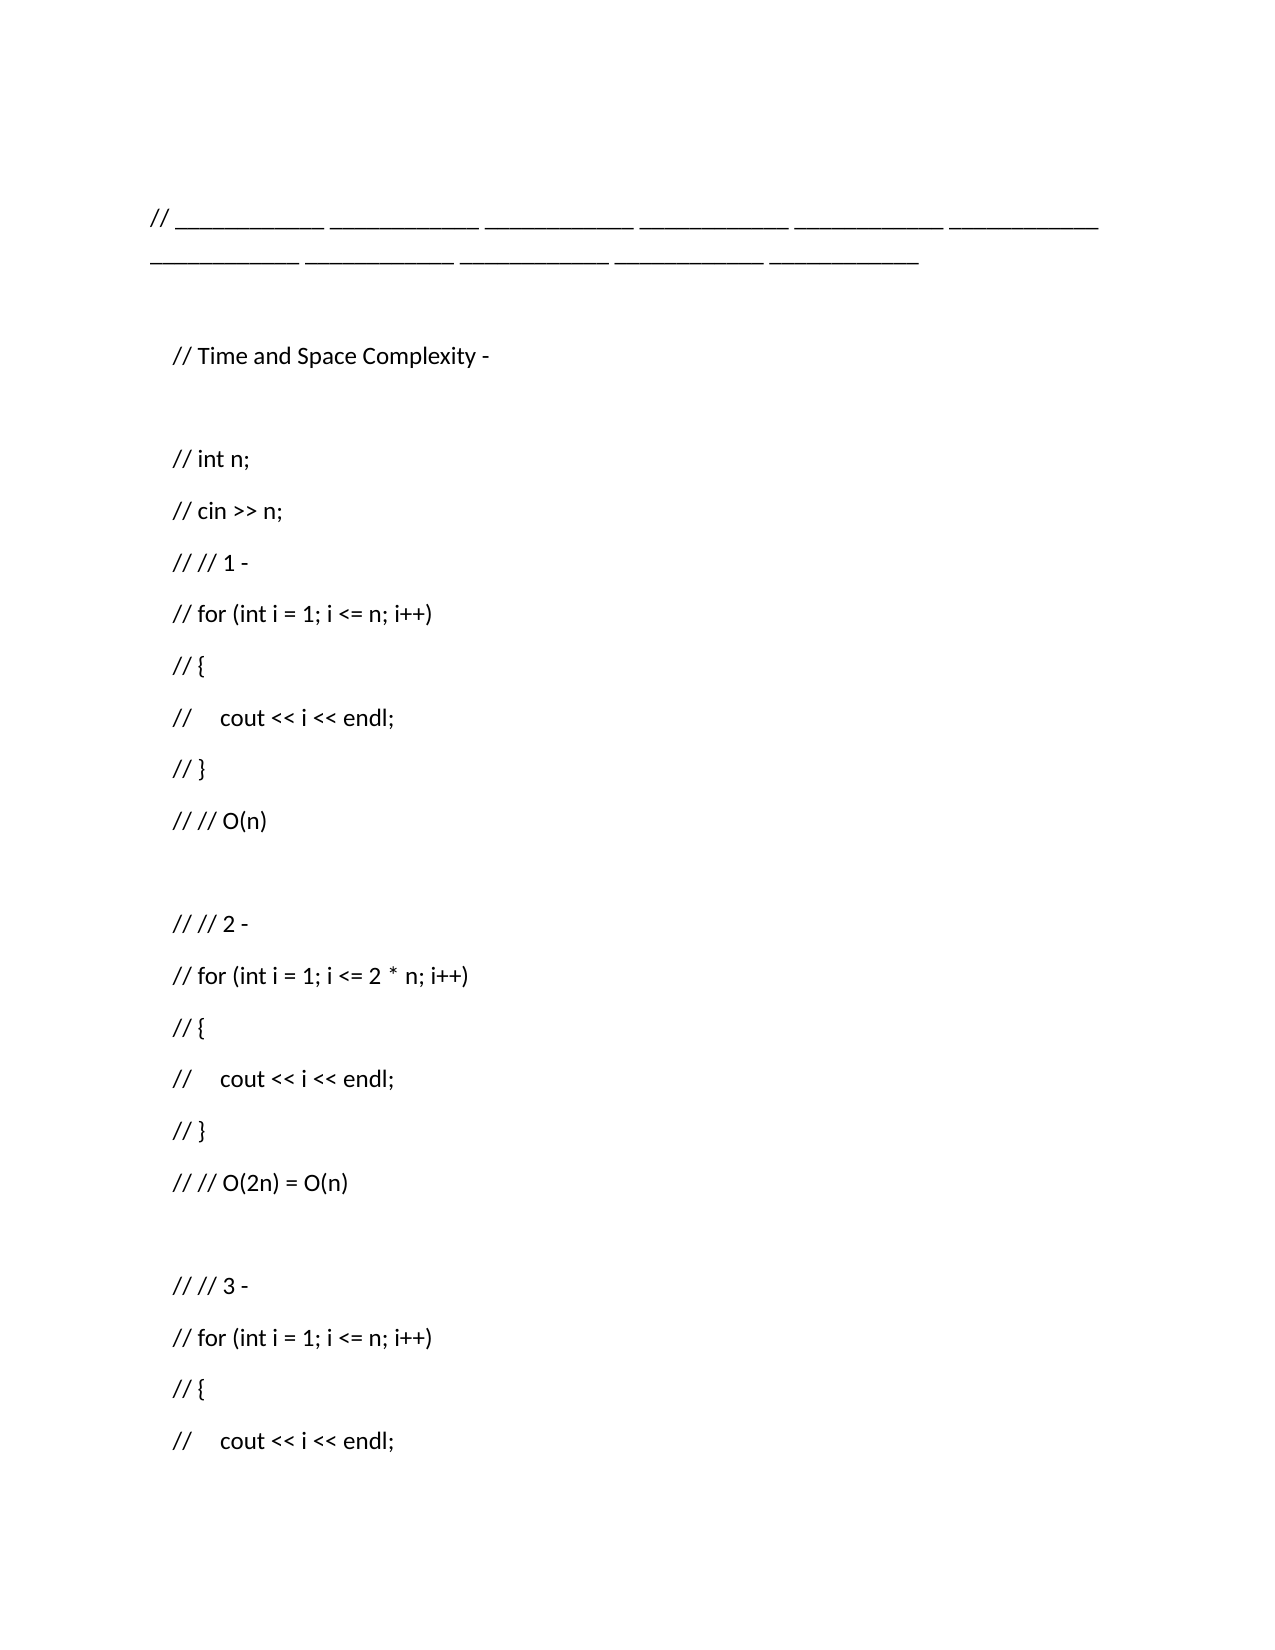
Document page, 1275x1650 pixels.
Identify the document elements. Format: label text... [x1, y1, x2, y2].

text // { [150, 1373, 1125, 1404]
text // for (int i = 1; i <= n; i++) [150, 598, 1125, 629]
text // for (int i = 1; i <= 2 * n; i++) [150, 960, 1125, 991]
text // { [150, 1012, 1125, 1042]
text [150, 202, 1125, 267]
text // cout << i << endl; [150, 1063, 1125, 1094]
text // int n; [150, 443, 1125, 474]
text // } [150, 1115, 1125, 1146]
text // for (int i = 1; i <= n; i++) [150, 1322, 1125, 1352]
text // Time and Space Complexity - [150, 340, 1125, 371]
text // cout << i << endl; [150, 702, 1125, 732]
text // } [150, 753, 1125, 784]
text // // 2 - [150, 908, 1125, 939]
text // cin >> n; [150, 495, 1125, 526]
text // // O(2n) = O(n) [150, 1167, 1125, 1197]
text // // 1 - [150, 547, 1125, 577]
text // // O(n) [150, 805, 1125, 836]
text // // 3 - [150, 1270, 1125, 1301]
text // cout << i << endl; [150, 1425, 1125, 1456]
text // { [150, 650, 1125, 681]
